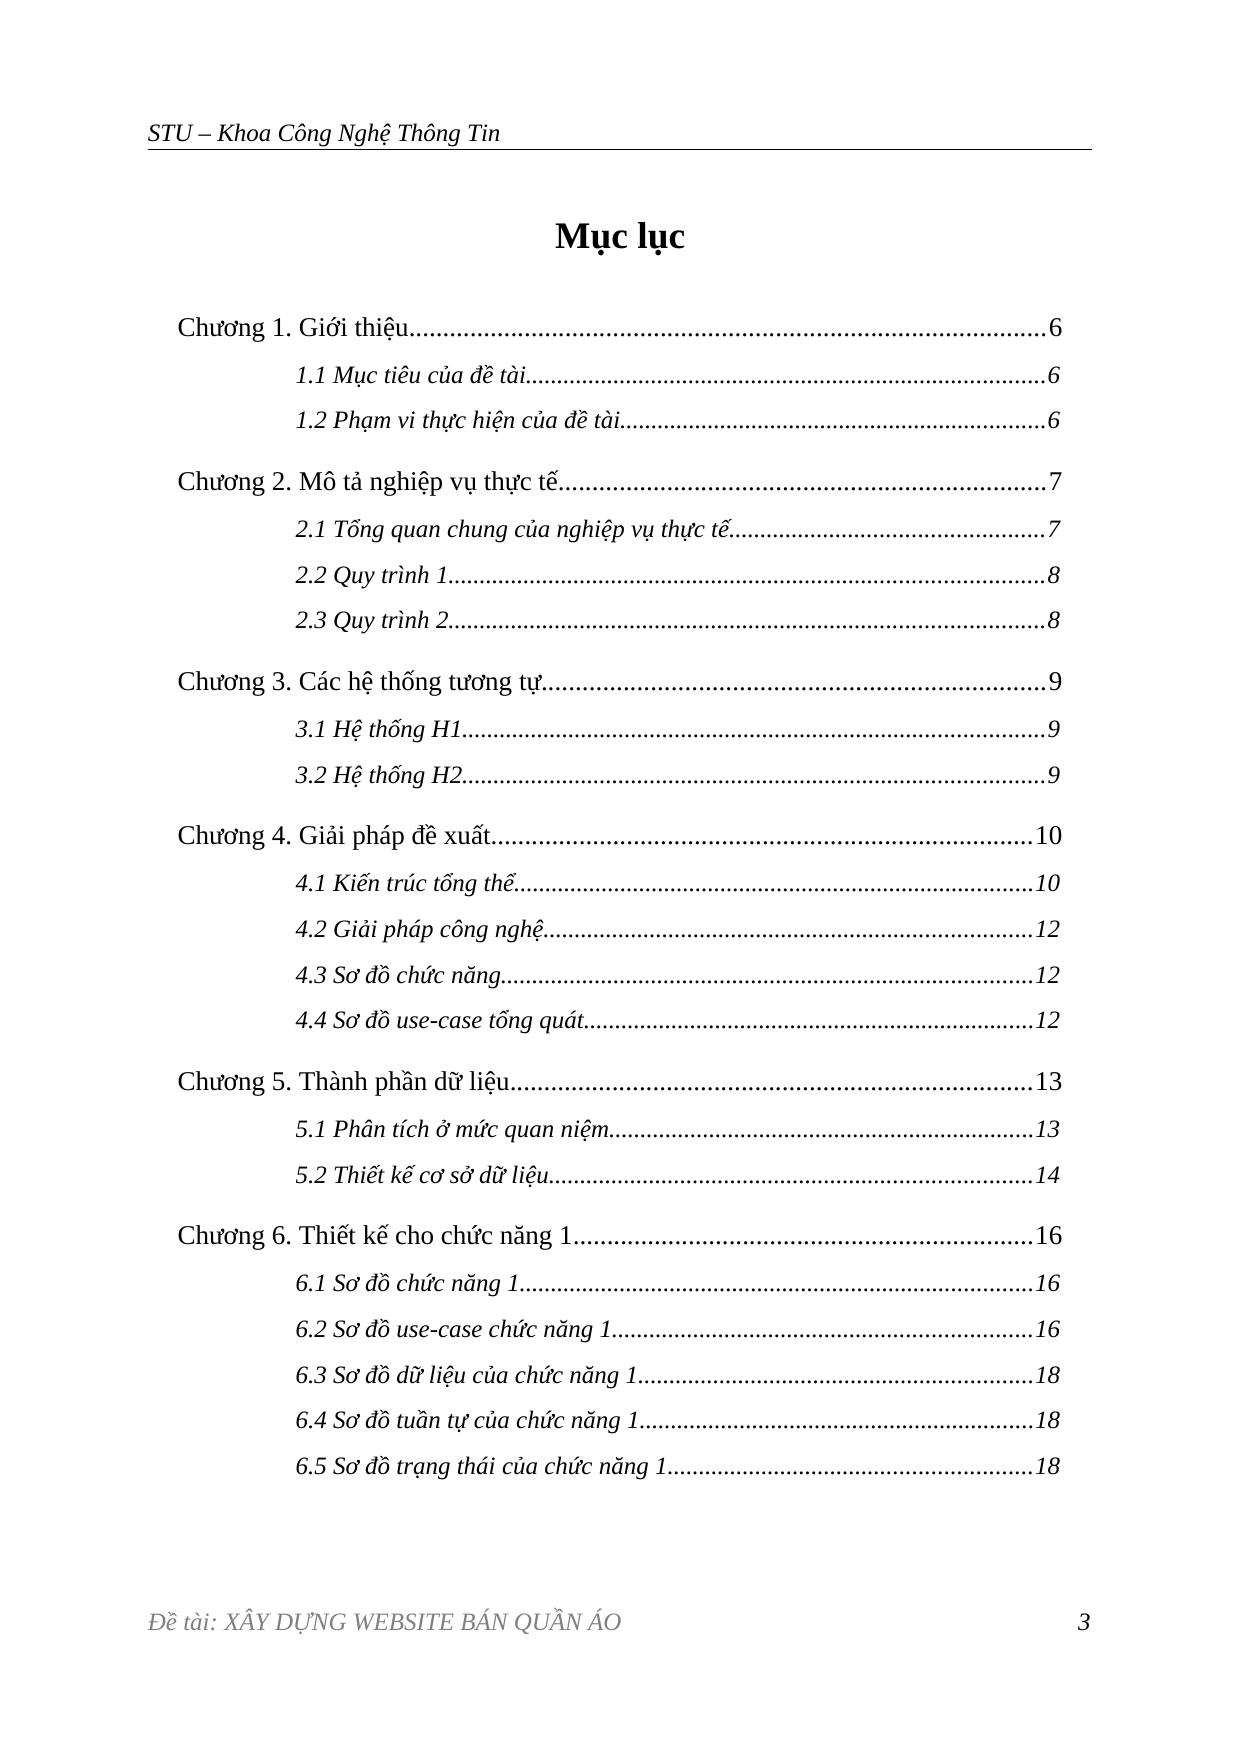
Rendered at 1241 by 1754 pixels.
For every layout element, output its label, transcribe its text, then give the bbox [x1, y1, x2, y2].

title Mục lục [148, 215, 1092, 256]
text 4.2 Giải pháp công nghệ 12 [295, 911, 1092, 944]
text 5.1 Phân tích ở mức quan niệm 13 [295, 1111, 1092, 1144]
text 6.4 Sơ đồ tuần tự của chức năng 1 18 [295, 1402, 1092, 1436]
text 1.1 Mục tiêu của đề tài 6 [295, 356, 1092, 390]
text 4.1 Kiến trúc tổng thể 10 [295, 865, 1092, 898]
text 3.2 Hệ thống H2 9 [295, 756, 1092, 790]
text 4.3 Sơ đồ chức năng 12 [295, 956, 1092, 990]
text Chương 4. Giải pháp đề xuất 10 [177, 815, 1063, 852]
text 3.1 Hệ thống H1 9 [295, 711, 1092, 744]
text Chương 6. Thiết kế cho chức năng 1 16 [177, 1215, 1063, 1252]
text 6.3 Sơ đồ dữ liệu của chức năng 1 18 [295, 1356, 1092, 1390]
text Chương 3. Các hệ thống tương tự 9 [177, 661, 1063, 698]
text 6.5 Sơ đồ trạng thái của chức năng 1 18 [295, 1448, 1092, 1481]
text 2.3 Quy trình 2 8 [295, 602, 1092, 636]
text Chương 2. Mô tả nghiệp vụ thực tế 7 [177, 461, 1063, 498]
text 5.2 Thiết kế cơ sở dữ liệu 14 [295, 1156, 1092, 1190]
text 6.2 Sơ đồ use-case chức năng 1 16 [295, 1311, 1092, 1344]
text Chương 5. Thành phần dữ liệu 13 [177, 1061, 1063, 1098]
text 1.2 Phạm vi thực hiện của đề tài 6 [295, 402, 1092, 436]
text 6.1 Sơ đồ chức năng 1 16 [295, 1265, 1092, 1298]
text 4.4 Sơ đồ use-case tổng quát 12 [295, 1002, 1092, 1036]
text Chương 1. Giới thiệu 6 [177, 306, 1063, 344]
text 2.1 Tổng quan chung của nghiệp vụ thực tế 7 [295, 511, 1092, 544]
text 2.2 Quy trình 1 8 [295, 556, 1092, 590]
